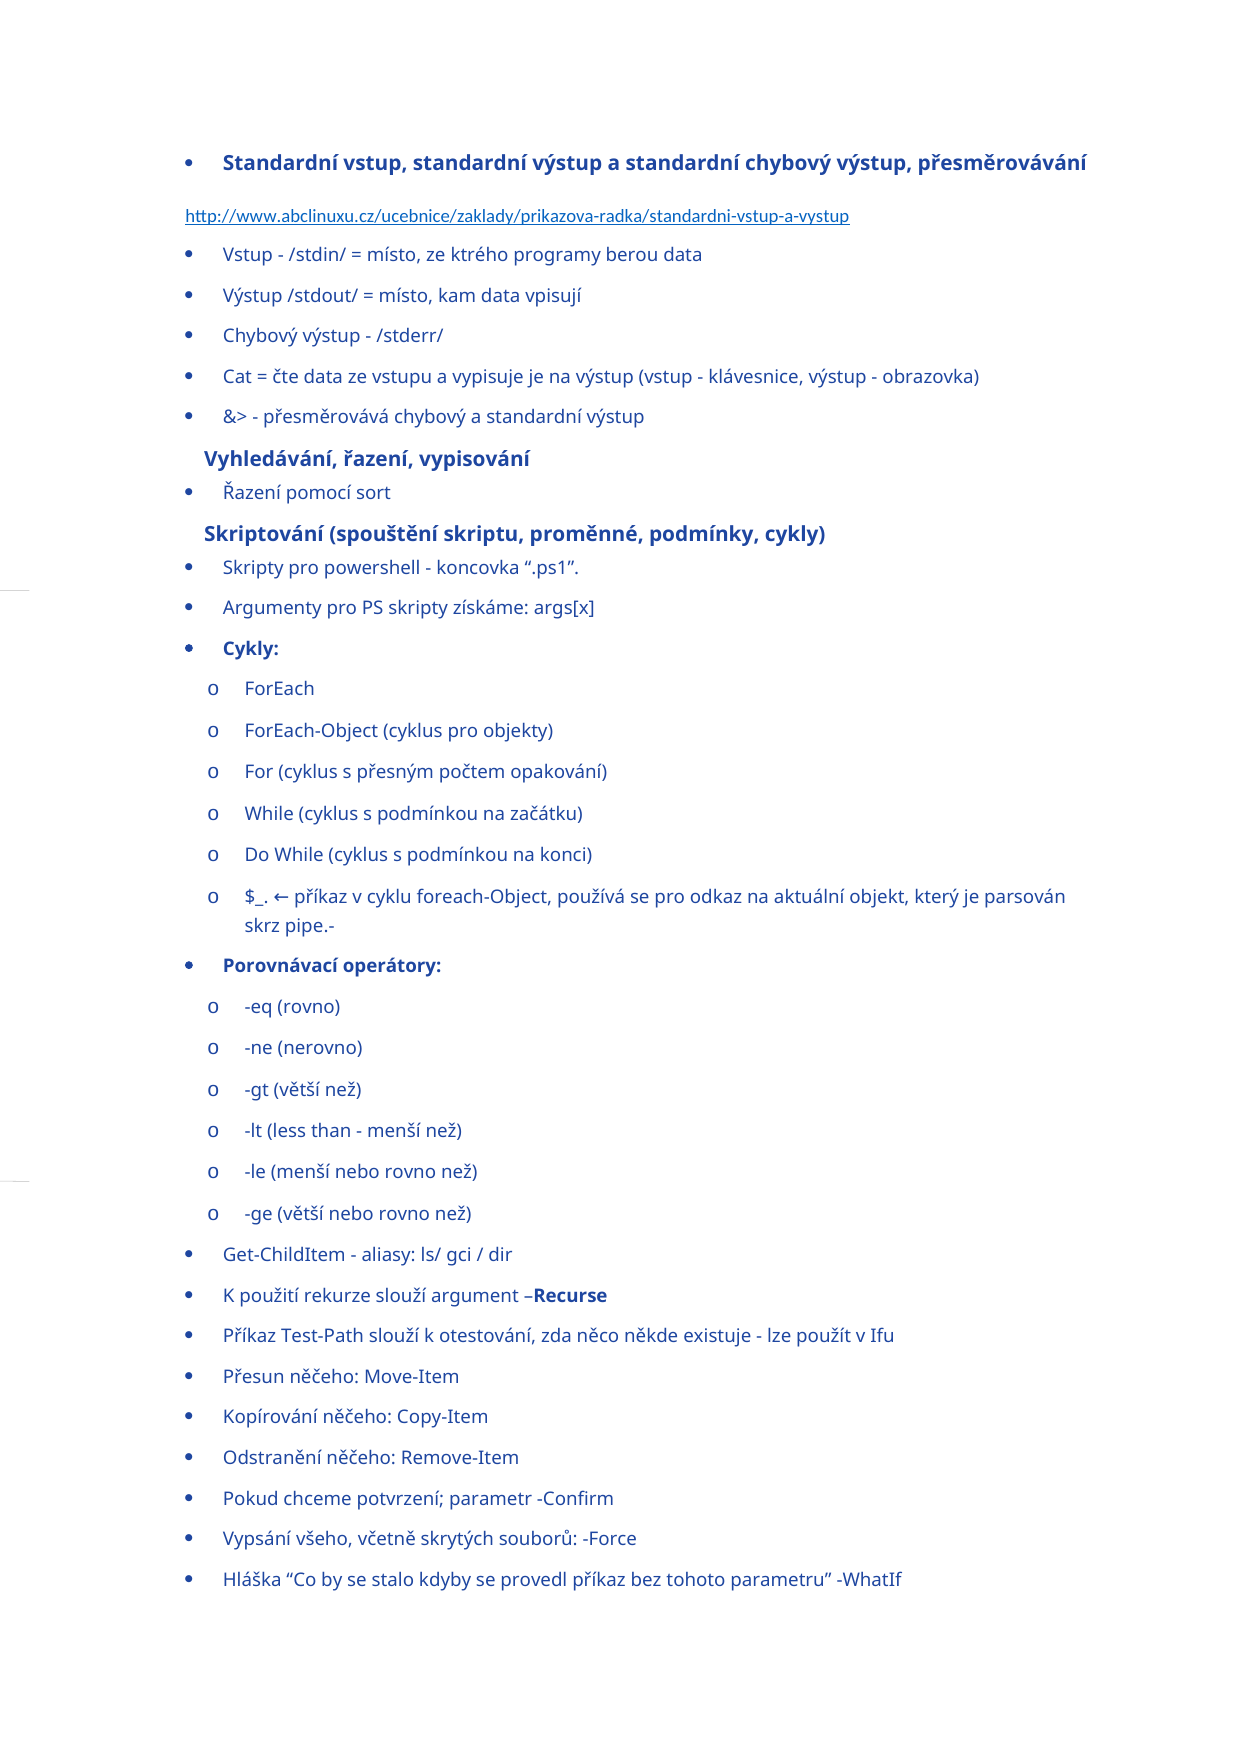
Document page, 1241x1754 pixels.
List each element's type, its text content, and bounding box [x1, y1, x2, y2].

list Porovnávací operátory: [185, 952, 1093, 978]
list Skripty pro powershell - koncovka “.ps1”. [185, 554, 1093, 580]
list Vypsání všeho, včetně skrytých souborů: -Force [185, 1525, 1093, 1551]
list While (cyklus s podmínkou na začátku) [207, 800, 1093, 826]
list Příkaz Test-Path slouží k otestování, zda něco někde existuje - lze použít v Ifu [185, 1323, 1093, 1348]
list Chybový výstup - /stderr/ [185, 323, 1093, 348]
list Kopírování něčeho: Copy-Item [185, 1404, 1093, 1429]
list Cykly: [185, 635, 1093, 661]
list -gt (větší než) [207, 1076, 1093, 1102]
list Vstup - /stdin/ = místo, ze ktrého programy berou data [185, 242, 1093, 267]
list Výstup /stdout/ = místo, kam data vpisují [185, 282, 1093, 308]
list Argumenty pro PS skripty získáme: args[x] [185, 595, 1093, 620]
list Hláška “Co by se stalo kdyby se provedl příkaz bez tohoto parametru” -WhatIf [185, 1566, 1093, 1591]
text Vyhledávání, řazení, vypisování [204, 444, 1093, 473]
list &> - přesměrovává chybový a standardní výstup [185, 404, 1093, 429]
list -le (menší nebo rovno než) [207, 1159, 1093, 1185]
list -ge (větší nebo rovno než) [207, 1200, 1093, 1227]
list -lt (less than - menší než) [207, 1117, 1093, 1144]
list -ne (nerovno) [207, 1034, 1093, 1061]
list Pokud chceme potvrzení; parametr -Confirm [185, 1485, 1093, 1510]
list $_. ← příkaz v cyklu foreach-Object, používá se pro odkaz na aktuální objekt, který je parsován skrz pipe.- [207, 883, 1093, 937]
list Do While (cyklus s podmínkou na konci) [207, 842, 1093, 868]
list For (cyklus s přesným počtem opakování) [207, 759, 1093, 785]
list http://www.abclinuxu.cz/ucebnice/zaklady/prikazova-radka/standardni-vstup-a-vystup [185, 204, 1093, 227]
list ForEach-Object (cyklus pro objekty) [207, 717, 1093, 743]
list Přesun něčeho: Move-Item [185, 1363, 1093, 1389]
list Řazení pomocí sort [185, 479, 1093, 504]
list Get-ChildItem - aliasy: ls/ gci / dir [185, 1242, 1093, 1267]
list Odstranění něčeho: Remove-Item [185, 1444, 1093, 1470]
list -eq (rovno) [207, 993, 1093, 1019]
list Př.: C:\>dir /b /s *.txt | more //* stránkování dlouhých doc.Standardní vstup, standardní výstup a standardní chybový výstup, přesměrovávání [185, 148, 1093, 176]
text Skriptování (spouštění skriptu, proměnné, podmínky, cykly) [204, 519, 1093, 548]
list K použití rekurze slouží argument –Recurse [185, 1282, 1093, 1308]
list Cat = čte data ze vstupu a vypisuje je na výstup (vstup - klávesnice, výstup - obrazovka) [185, 363, 1093, 389]
list ForEach [207, 676, 1093, 702]
